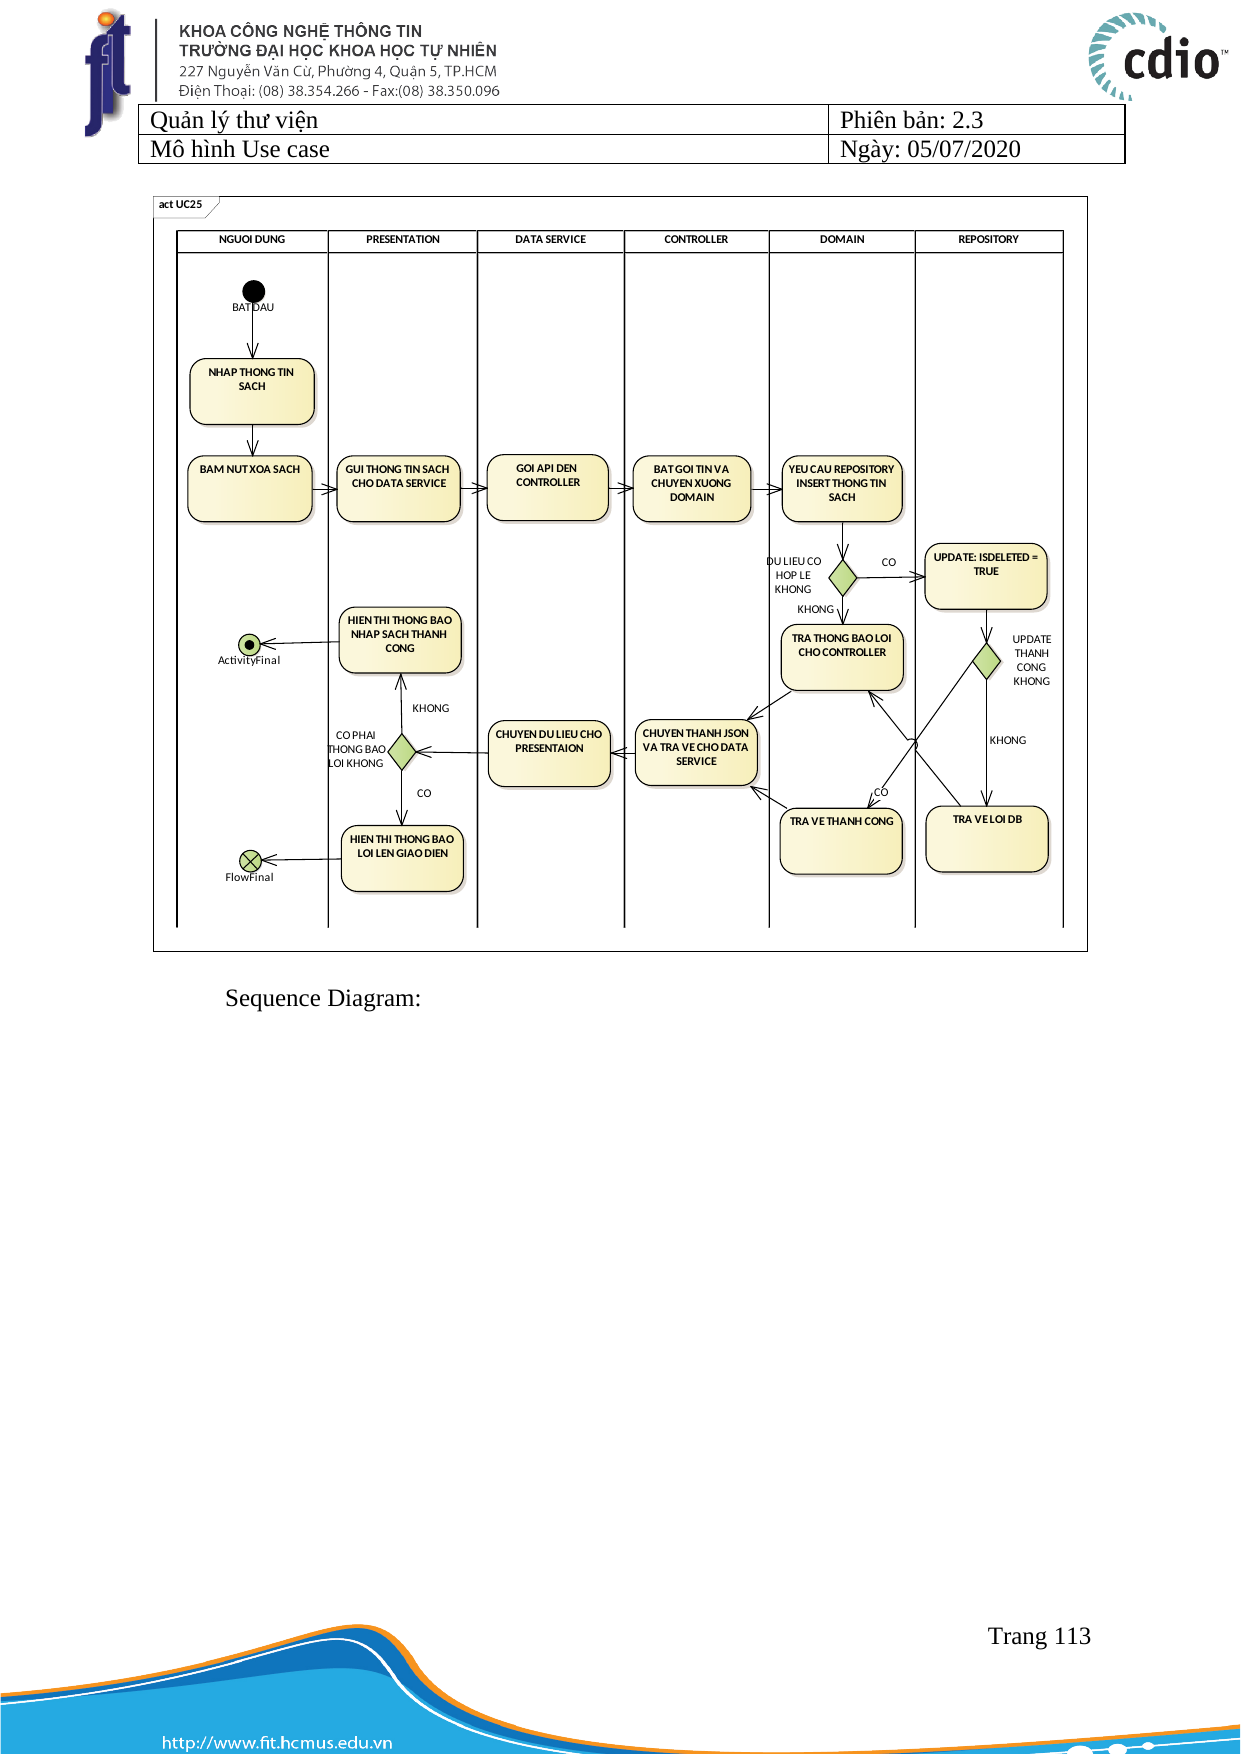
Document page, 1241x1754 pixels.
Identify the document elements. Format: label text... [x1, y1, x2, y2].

picture [139, 135, 828, 161]
text Sequence Diagram: [225, 983, 1090, 1012]
picture [0, 1621, 1241, 1754]
picture [829, 135, 1124, 161]
picture [829, 105, 1124, 134]
picture [139, 105, 828, 134]
picture [61, 1, 1241, 161]
